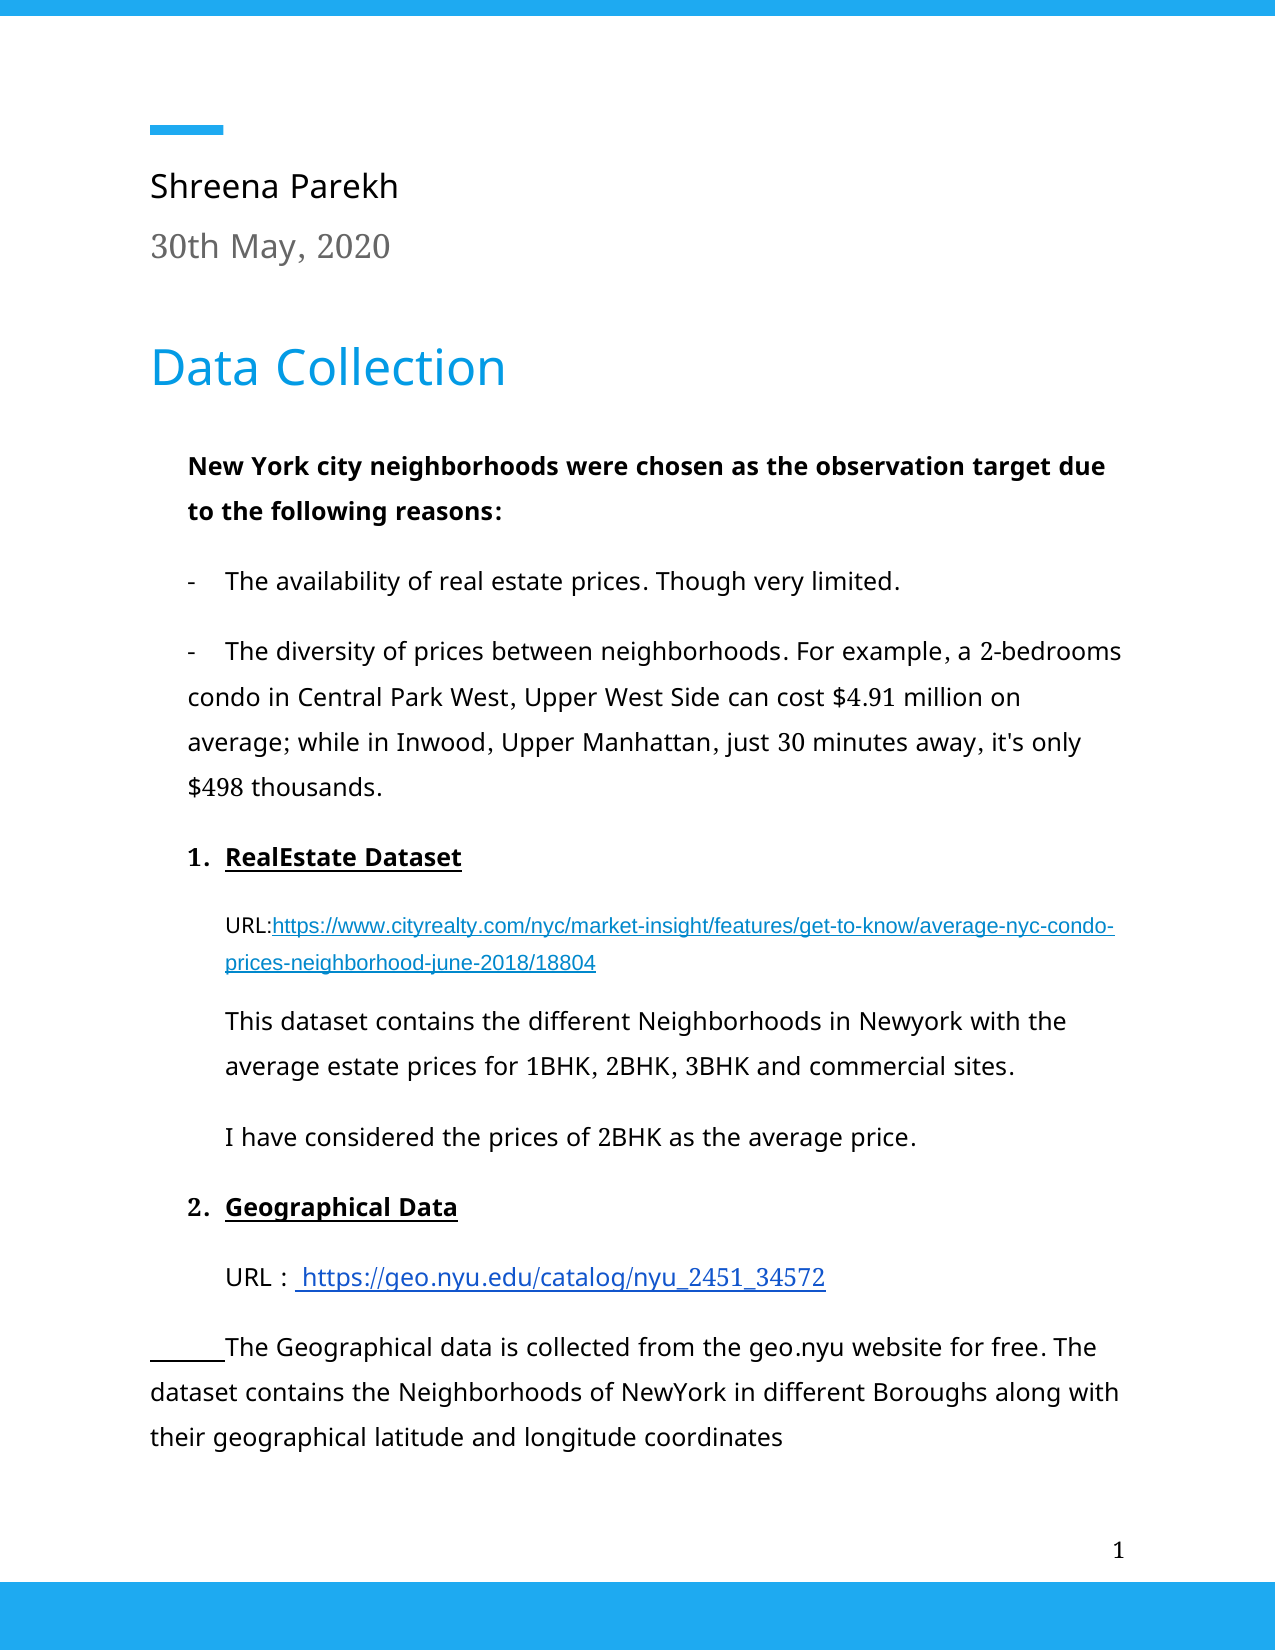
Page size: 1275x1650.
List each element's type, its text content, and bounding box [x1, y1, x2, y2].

text I have considered the prices of 2BHK as the average price. [225, 1121, 1125, 1157]
text URL : https://geo.nyu.edu/catalog/nyu_2451_34572 [225, 1261, 1125, 1297]
text This dataset contains the different Neighborhoods in Newyork with the average estate prices for 1BHK, 2BHK, 3BHK and commercial sites. [225, 1006, 1125, 1087]
picture [0, 1582, 1275, 1650]
text New York city neighborhoods were chosen as the observation target due to the following reasons: [187, 451, 1125, 532]
list RealEstate Dataset [187, 841, 1125, 877]
text Shreena Parekh 30th May, 2020 [150, 165, 1125, 273]
subtitle Data Collection [150, 335, 1125, 408]
list Geographical Data [187, 1191, 1125, 1227]
picture [0, 0, 1275, 16]
picture [150, 125, 224, 135]
text URL:https://www.cityrealty.com/nyc/market-insight/features/get-to-know/average-nyc-condo-prices-neighborhood-june-2018/18804 [225, 911, 1125, 974]
text The Geographical data is collected from the geo.nyu website for free. The dataset contains the Neighborhoods of NewYork in different Boroughs along with their geographical latitude and longitude coordinates [150, 1331, 1125, 1458]
text - The diversity of prices between neighborhoods. For example, a 2-bedrooms condo in Central Park West, Upper West Side can cost $4.91 million on average; while in Inwood, Upper Manhattan, just 30 minutes away, it's only $498 thousands. [187, 636, 1125, 807]
text - The availability of real estate prices. Though very limited. [187, 566, 1125, 602]
